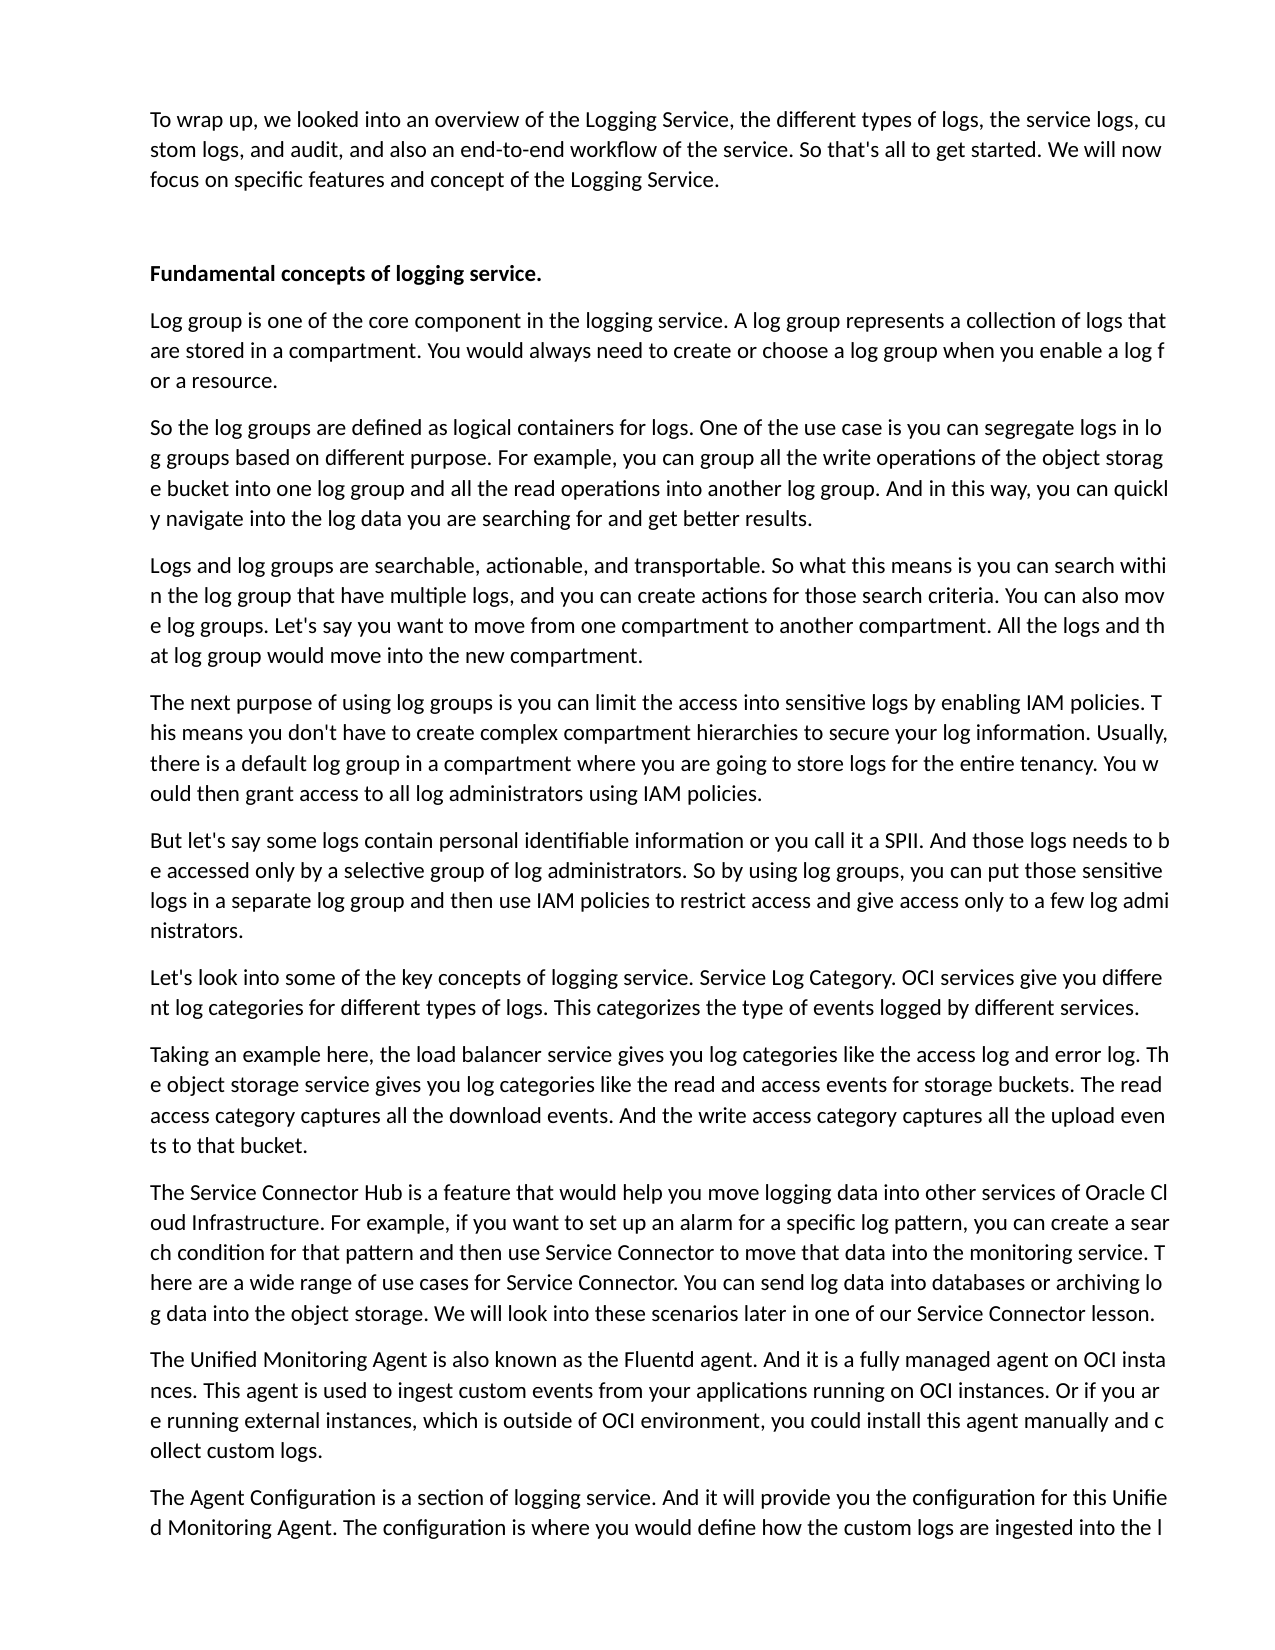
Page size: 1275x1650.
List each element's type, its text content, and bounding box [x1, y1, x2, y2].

text But let's say some logs contain personal identifiable information or you call it a SPII. And those logs needs to be accessed only by a selective group of log administrators. So by using log groups, you can put those sensitive logs in a separate log group and then use IAM policies to restrict access and give access only to a few log administrators. [150, 826, 1170, 944]
text Logs and log groups are searchable, actionable, and transportable. So what this means is you can search within the log group that have multiple logs, and you can create actions for those search criteria. You can also move log groups. Let's say you want to move from one compartment to another compartment. All the logs and that log group would move into the new compartment. [150, 551, 1170, 669]
text Fundamental concepts of logging service. [150, 259, 1170, 287]
text The Service Connector Hub is a feature that would help you move logging data into other services of Oracle Cloud Infrastructure. For example, if you want to set up an alarm for a specific log pattern, you can create a search condition for that pattern and then use Service Connector to move that data into the monitoring service. There are a wide range of use cases for Service Connector. You can send log data into databases or archiving log data into the object storage. We will look into these scenarios later in one of our Service Connector lesson. [150, 1178, 1170, 1327]
text So the log groups are defined as logical containers for logs. One of the use case is you can segregate logs in log groups based on different purpose. For example, you can group all the write operations of the object storage bucket into one log group and all the read operations into another log group. And in this way, you can quickly navigate into the log data you are searching for and get better results. [150, 413, 1170, 532]
text The next purpose of using log groups is you can limit the access into sensitive logs by enabling IAM policies. This means you don't have to create complex compartment hierarchies to secure your log information. Usually, there is a default log group in a compartment where you are going to store logs for the entire tenancy. You would then grant access to all log administrators using IAM policies. [150, 688, 1170, 807]
text Let's look into some of the key concepts of logging service. Service Log Category. OCI services give you different log categories for different types of logs. This categorizes the type of events logged by different services. [150, 963, 1170, 1022]
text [150, 1483, 1170, 1541]
text Log group is one of the core component in the logging service. A log group represents a collection of logs that are stored in a compartment. You would always need to create or choose a log group when you enable a log for a resource. [150, 306, 1170, 394]
text The Unified Monitoring Agent is also known as the Fluentd agent. And it is a fully managed agent on OCI instances. This agent is used to ingest custom events from your applications running on OCI instances. Or if you are running external instances, which is outside of OCI environment, you could install this agent manually and collect custom logs. [150, 1346, 1170, 1464]
text Taking an example here, the load balancer service gives you log categories like the access log and error log. The object storage service gives you log categories like the read and access events for storage buckets. The read access category captures all the download events. And the write access category captures all the upload events to that bucket. [150, 1040, 1170, 1159]
text To wrap up, we looked into an overview of the Logging Service, the different types of logs, the service logs, custom logs, and audit, and also an end-to-end workflow of the service. So that's all to get started. We will now focus on specific features and concept of the Logging Service. [150, 105, 1170, 193]
